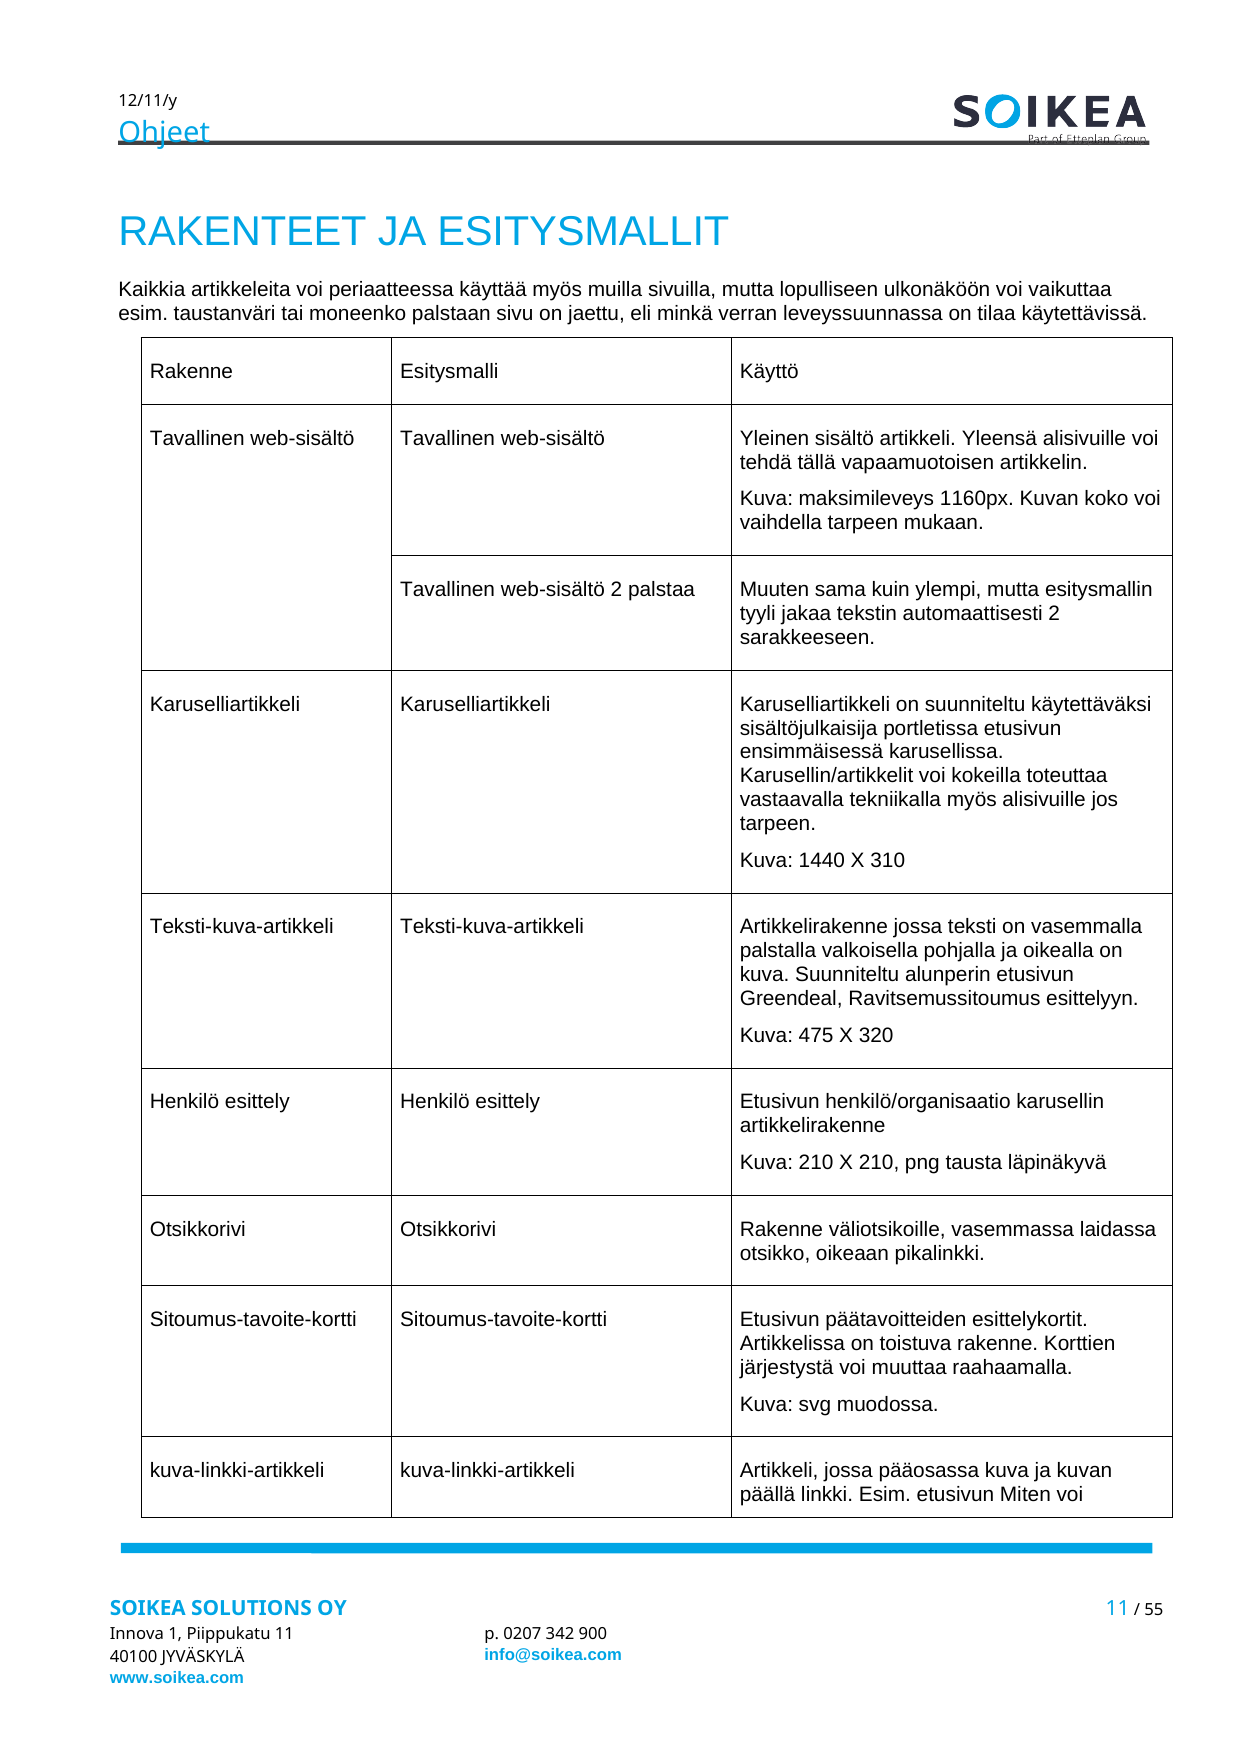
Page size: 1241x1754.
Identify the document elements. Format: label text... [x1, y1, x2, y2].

table_cell Otsikkorivi [392, 1196, 731, 1285]
table_cell Tavallinen web-sisältö [392, 405, 731, 555]
table_cell Etusivun päätavoitteiden esittelykortit. Artikkelissa on toistuva rakenne. Korttien järjestystä voi muuttaa raahaamalla. Kuva: svg muodossa. [732, 1286, 1172, 1436]
table_cell Teksti-kuva-artikkeli [142, 894, 391, 1067]
table_cell Teksti-kuva-artikkeli [392, 894, 731, 1067]
table_cell kuva-linkki-artikkeli [392, 1437, 731, 1517]
table_cell Artikkelirakenne jossa teksti on vasemmalla palstalla valkoisella pohjalla ja oikealla on kuva. Suunniteltu alunperin etusivun Greendeal, Ravitsemussitoumus esittelyyn. Kuva: 475 X 320 [732, 894, 1172, 1067]
table_cell Tavallinen web-sisältö [142, 405, 391, 669]
table_cell Rakenne väliotsikoille, vasemmassa laidassa otsikko, oikeaan pikalinkki. [732, 1196, 1172, 1285]
table_cell Henkilö esittely [392, 1069, 731, 1194]
table_header Rakenne [142, 338, 391, 404]
text Kaikkia artikkeleita voi periaatteessa käyttää myös muilla sivuilla, mutta lopulliseen ulkonäköön voi vaikuttaa esim. taustanväri tai moneenko palstaan sivu on jaettu, eli minkä verran leveyssuunnassa on tilaa käytettävissä. [118, 277, 1152, 325]
table_cell Tavallinen web-sisältö 2 palstaa [392, 556, 731, 669]
table_cell Sitoumus-tavoite-kortti [392, 1286, 731, 1436]
table_cell Muuten sama kuin ylempi, mutta esitysmallin tyyli jakaa tekstin automaattisesti 2 sarakkeeseen. [732, 556, 1172, 669]
table_cell Karuselliartikkeli [142, 671, 391, 892]
table_cell kuva-linkki-artikkeli [142, 1437, 391, 1517]
table_cell Otsikkorivi [142, 1196, 391, 1285]
table_cell Karuselliartikkeli on suunniteltu käytettäväksi sisältöjulkaisija portletissa etusivun ensimmäisessä karusellissa. Karusellin/artikkelit voi kokeilla toteuttaa vastaavalla tekniikalla myös alisivuille jos tarpeen. Kuva: 1440 X 310 [732, 671, 1172, 892]
table_cell Henkilö esittely [142, 1069, 391, 1194]
table_cell Etusivun henkilö/organisaatio karusellin artikkelirakenne Kuva: 210 X 210, png tausta läpinäkyvä [732, 1069, 1172, 1194]
text Rakenteet ja esitysmallit [118, 207, 1152, 255]
table_header Käyttö [732, 338, 1172, 404]
table_cell Sitoumus-tavoite-kortti [142, 1286, 391, 1436]
table_cell Artikkeli, jossa pääosassa kuva ja kuvan päällä linkki. Esim. etusivun Miten voi osallistua osiossa on käytetty näitä artikkeleita. Kuva: 572 X 200 [732, 1437, 1172, 1517]
table_header Esitysmalli [392, 338, 731, 404]
picture [927, 69, 1172, 169]
table_cell Karuselliartikkeli [392, 671, 731, 892]
table_cell Yleinen sisältö artikkeli. Yleensä alisivuille voi tehdä tällä vapaamuotoisen artikkelin. Kuva: maksimileveys 1160px. Kuvan koko voi vaihdella tarpeen mukaan. [732, 405, 1172, 555]
